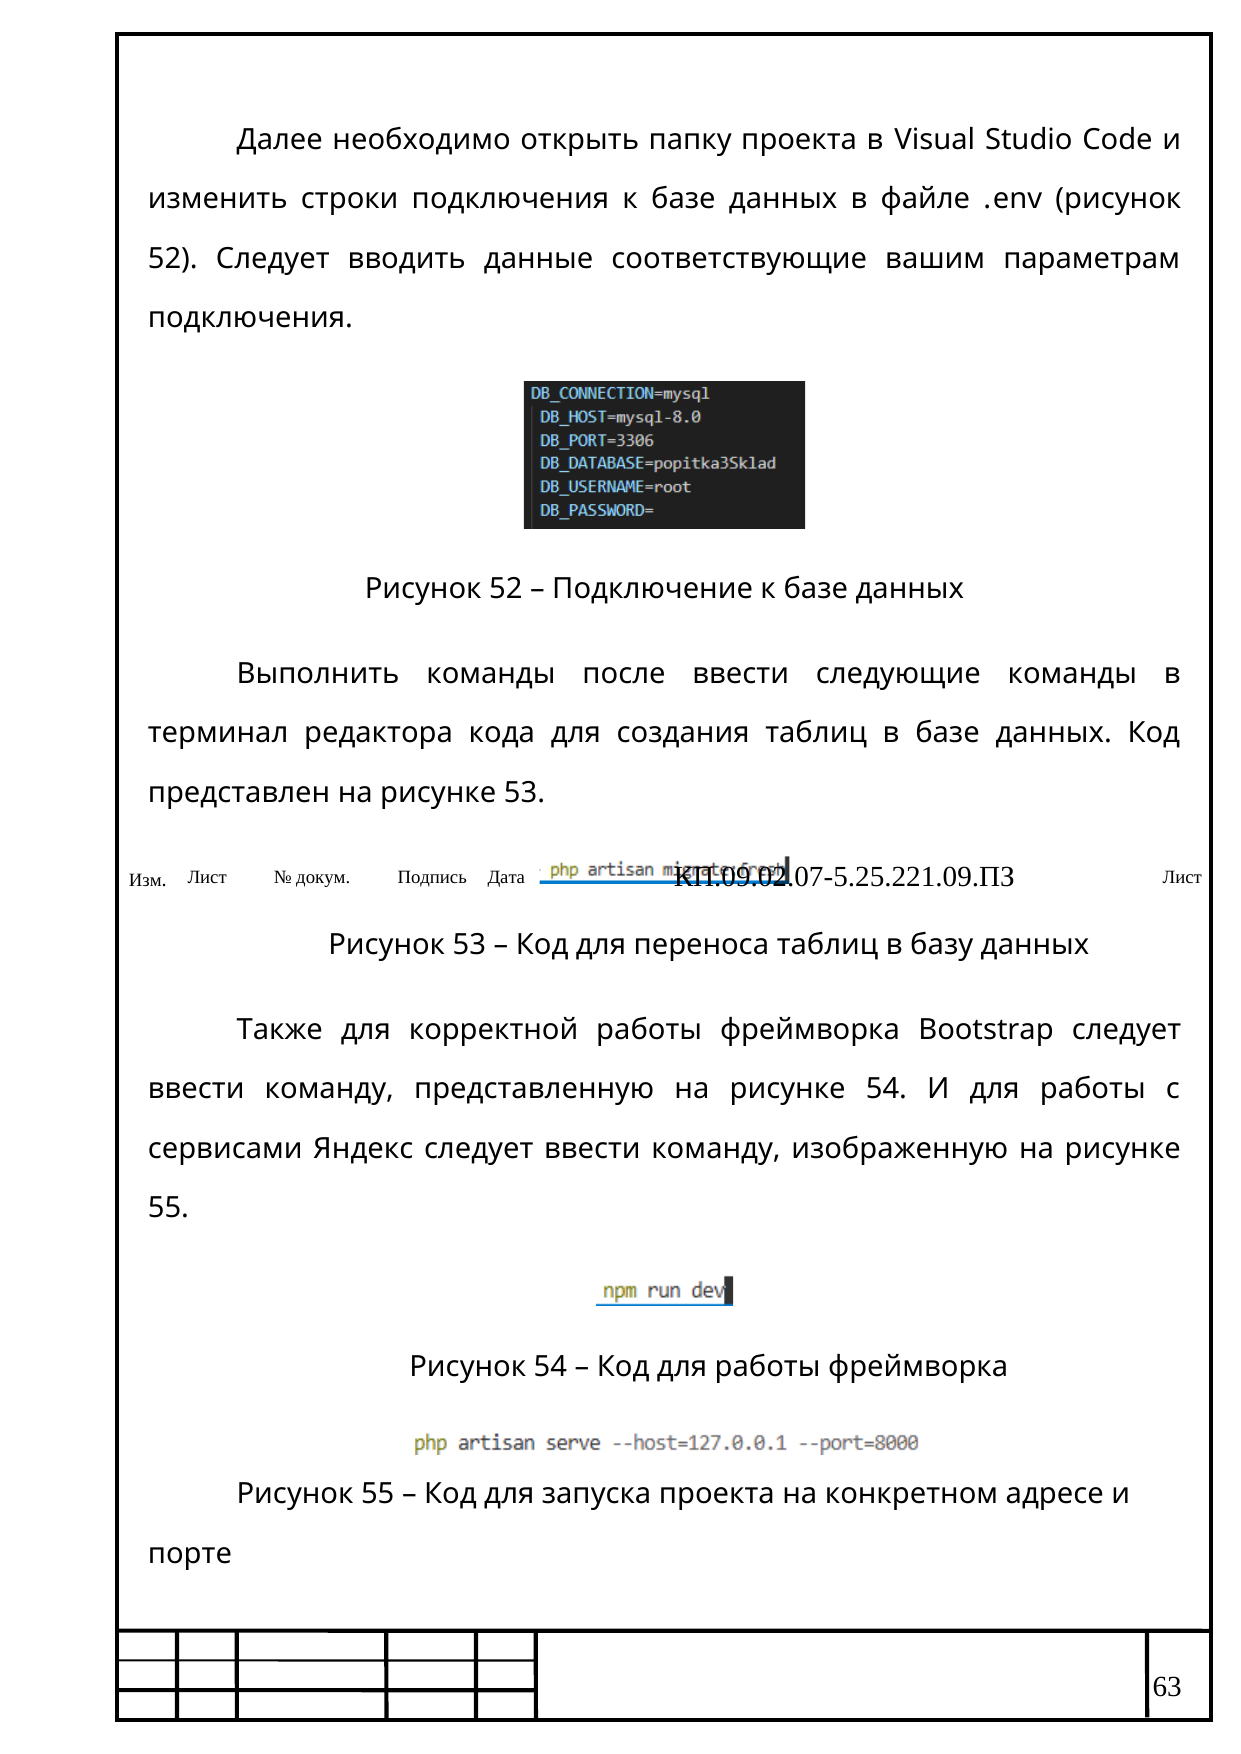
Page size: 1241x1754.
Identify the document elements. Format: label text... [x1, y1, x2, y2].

picture [523, 381, 806, 529]
text Рисунок 53 – Код для переноса таблиц в базу данных [148, 924, 1181, 963]
picture [595, 1271, 734, 1306]
text Также для корректной работы фреймворка Bootstrap следует ввести команду, представленную на рисунке 54. И для работы с сервисами Яндекс следует ввести команду, изображенную на рисунке 55. [148, 1008, 1181, 1226]
text Рисунок 54 – Код для работы фреймворка [148, 1345, 1181, 1384]
text Рисунок 55 – Код для запуска проекта на конкретном адресе и порте [148, 1472, 1181, 1572]
text Выполнить команды после ввести следующие команды в терминал редактора кода для создания таблиц в базе данных. Код представлен на рисунке 53. [148, 652, 1181, 811]
picture [699, 868, 708, 884]
picture [403, 1429, 926, 1455]
picture [539, 855, 790, 884]
picture [761, 868, 768, 884]
text Далее необходимо открыть папку проекта в Visual Studio Code и изменить строки подключения к базе данных в файле .env (рисунок 52). Следует вводить данные соответствующие вашим параметрам подключения. [148, 118, 1181, 336]
picture [725, 868, 732, 884]
text Рисунок 52 – Подключение к базе данных [148, 568, 1181, 607]
